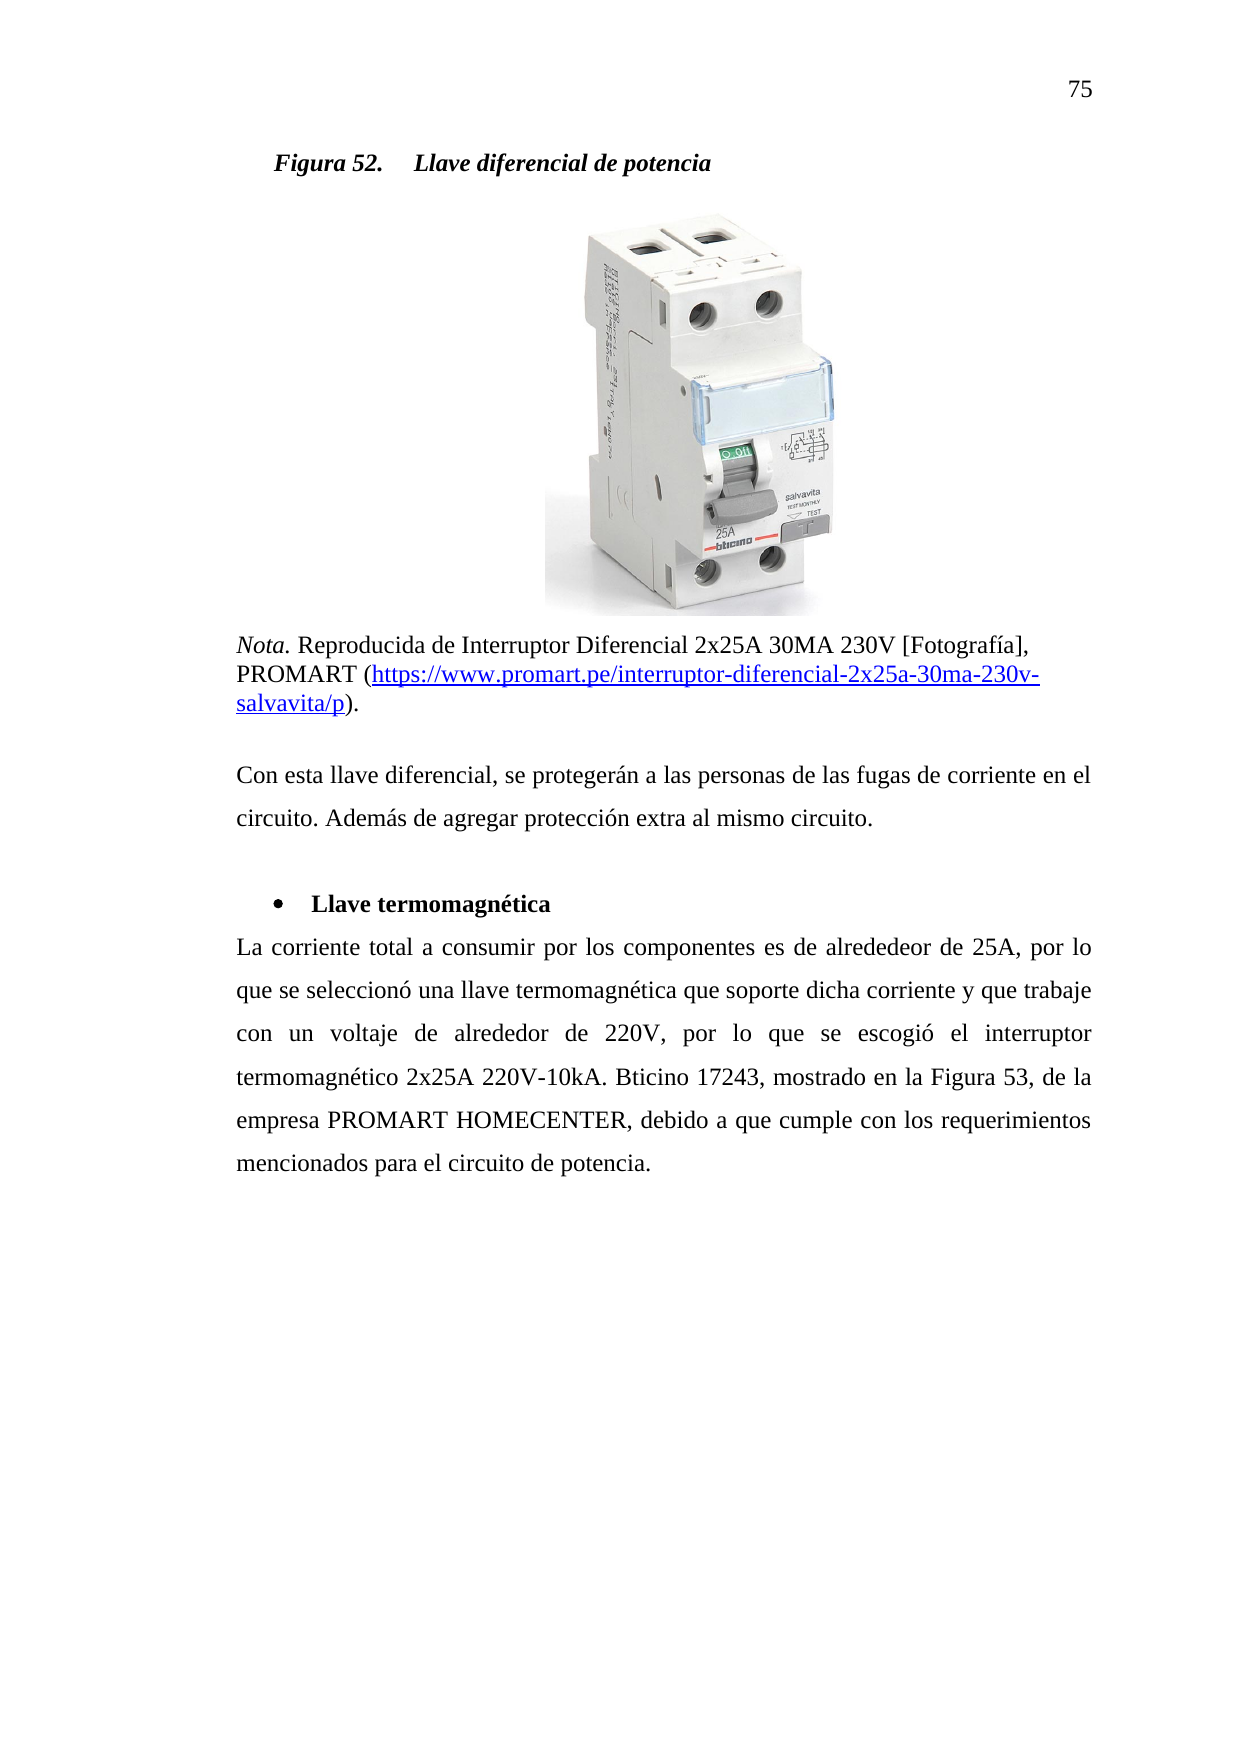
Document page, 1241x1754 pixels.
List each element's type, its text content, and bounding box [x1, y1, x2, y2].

text Con esta llave diferencial, se protegerán a las personas de las fugas de corriente en el circuito. Además de agregar protección extra al mismo circuito. [236, 760, 1092, 832]
text Llave diferencial de potencia [274, 148, 1092, 176]
list Llave termomagnética [274, 889, 1092, 918]
text La corriente total a consumir por los componentes es de alrededeor de 25A, por lo que se seleccionó una llave termomagnética que soporte dicha corriente y que trabaje con un voltaje de alrededor de 220V, por lo que se escogió el interruptor termomagnético 2x25A 220V-10kA. Bticino 17243, mostrado en la Figura 53, de la empresa PROMART HOMECENTER, debido a que cumple con los requerimientos mencionados para el circuito de potencia. [236, 932, 1092, 1177]
text Nota. Reproducida de Interruptor Diferencial 2x25A 30MA 230V [Fotografía], PROMART (https://www.promart.pe/interruptor-diferencial-2x25a-30ma-230v-salvavita/p). [236, 630, 1092, 717]
picture [545, 197, 859, 616]
